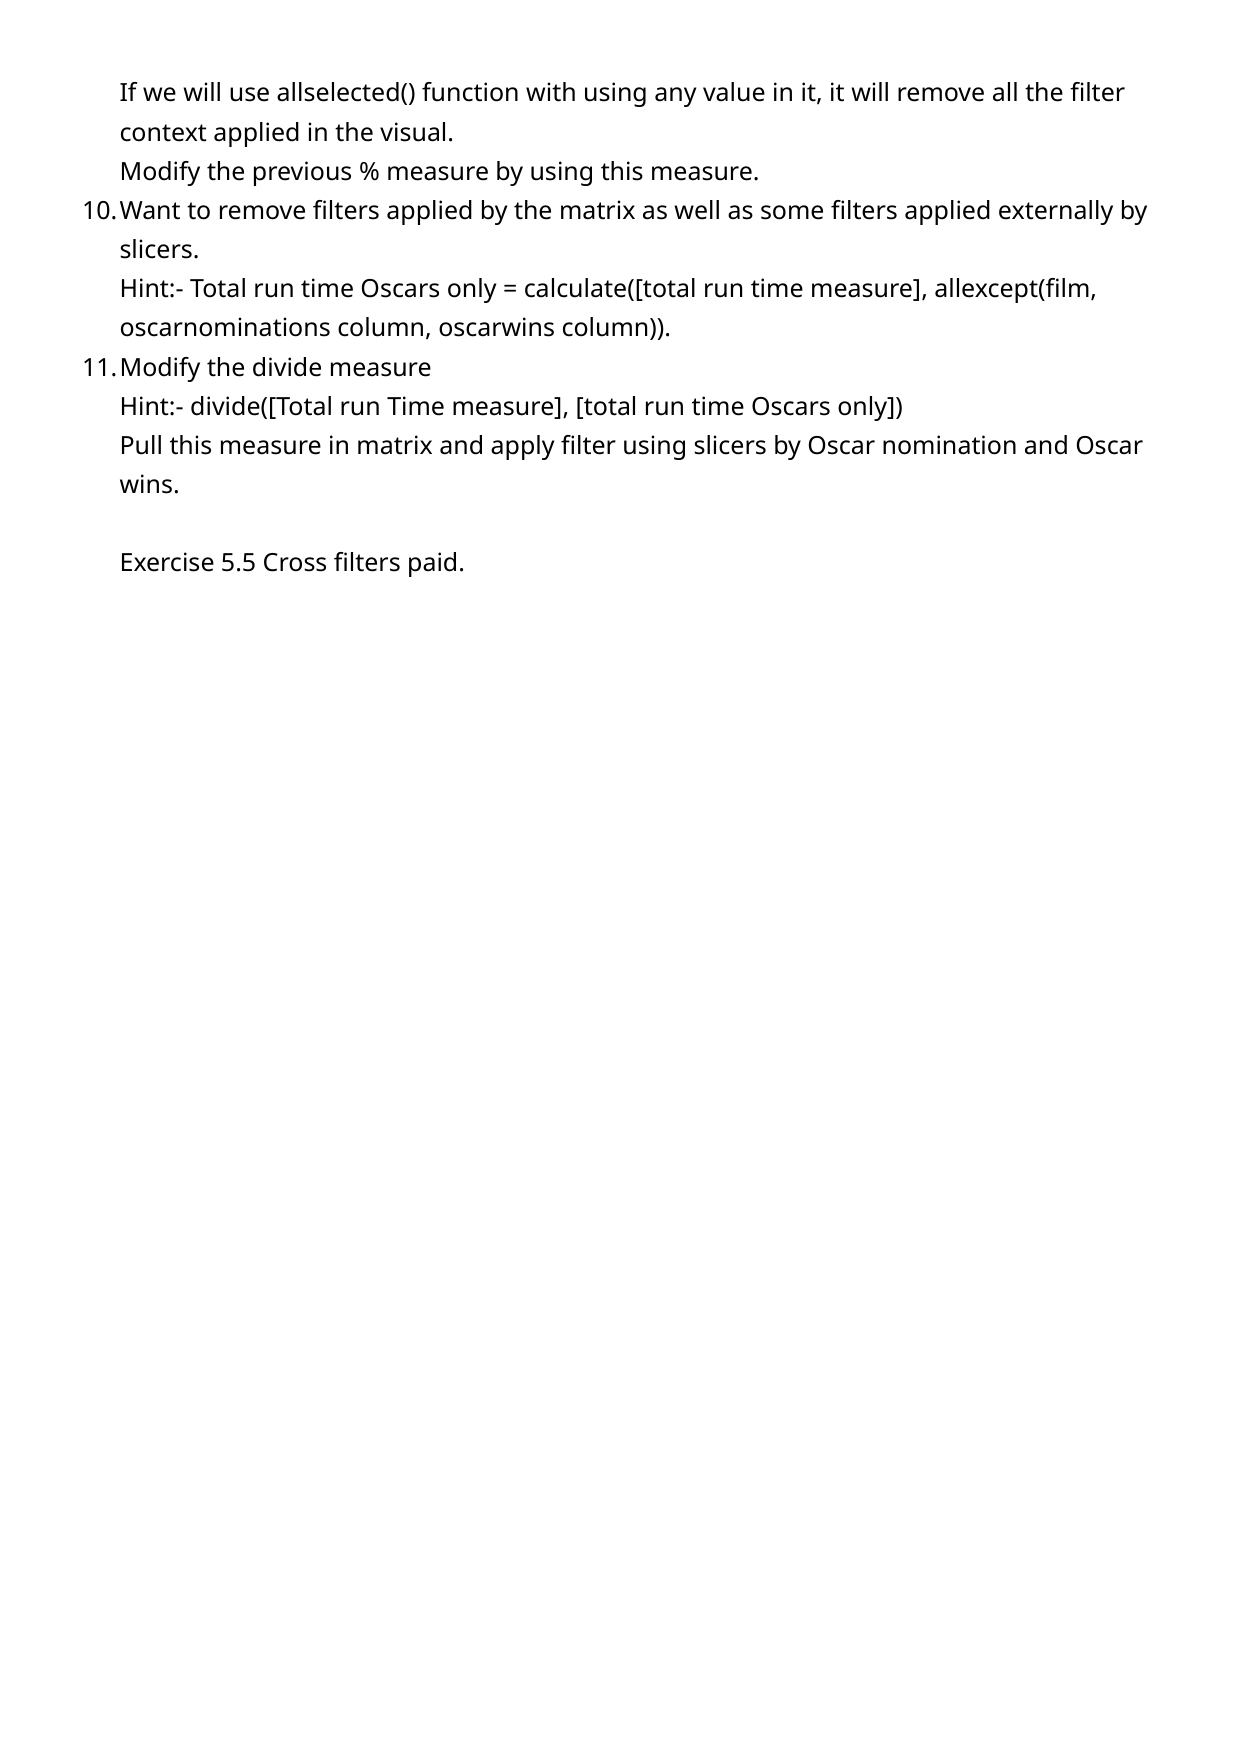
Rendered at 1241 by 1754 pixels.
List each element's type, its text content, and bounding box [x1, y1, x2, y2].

list Modify the divide measure [82, 349, 1165, 383]
list Want to remove filters applied by the matrix as well as some filters applied externally by slicers. [82, 192, 1165, 266]
list Pull this measure in matrix and apply filter using slicers by Oscar nomination and Oscar wins. [119, 427, 1165, 501]
list Hint:- divide([Total run Time measure], [total run time Oscars only]) [119, 388, 1165, 422]
list Exercise 5.5 Cross filters paid. [119, 545, 1165, 579]
list Modify the previous % measure by using this measure. [119, 153, 1165, 187]
list If we will use allselected() function with using any value in it, it will remove all the filter context applied in the visual. [119, 75, 1165, 148]
list Hint:- Total run time Oscars only = calculate([total run time measure], allexcept(film, oscarnominations column, oscarwins column)). [119, 271, 1165, 344]
